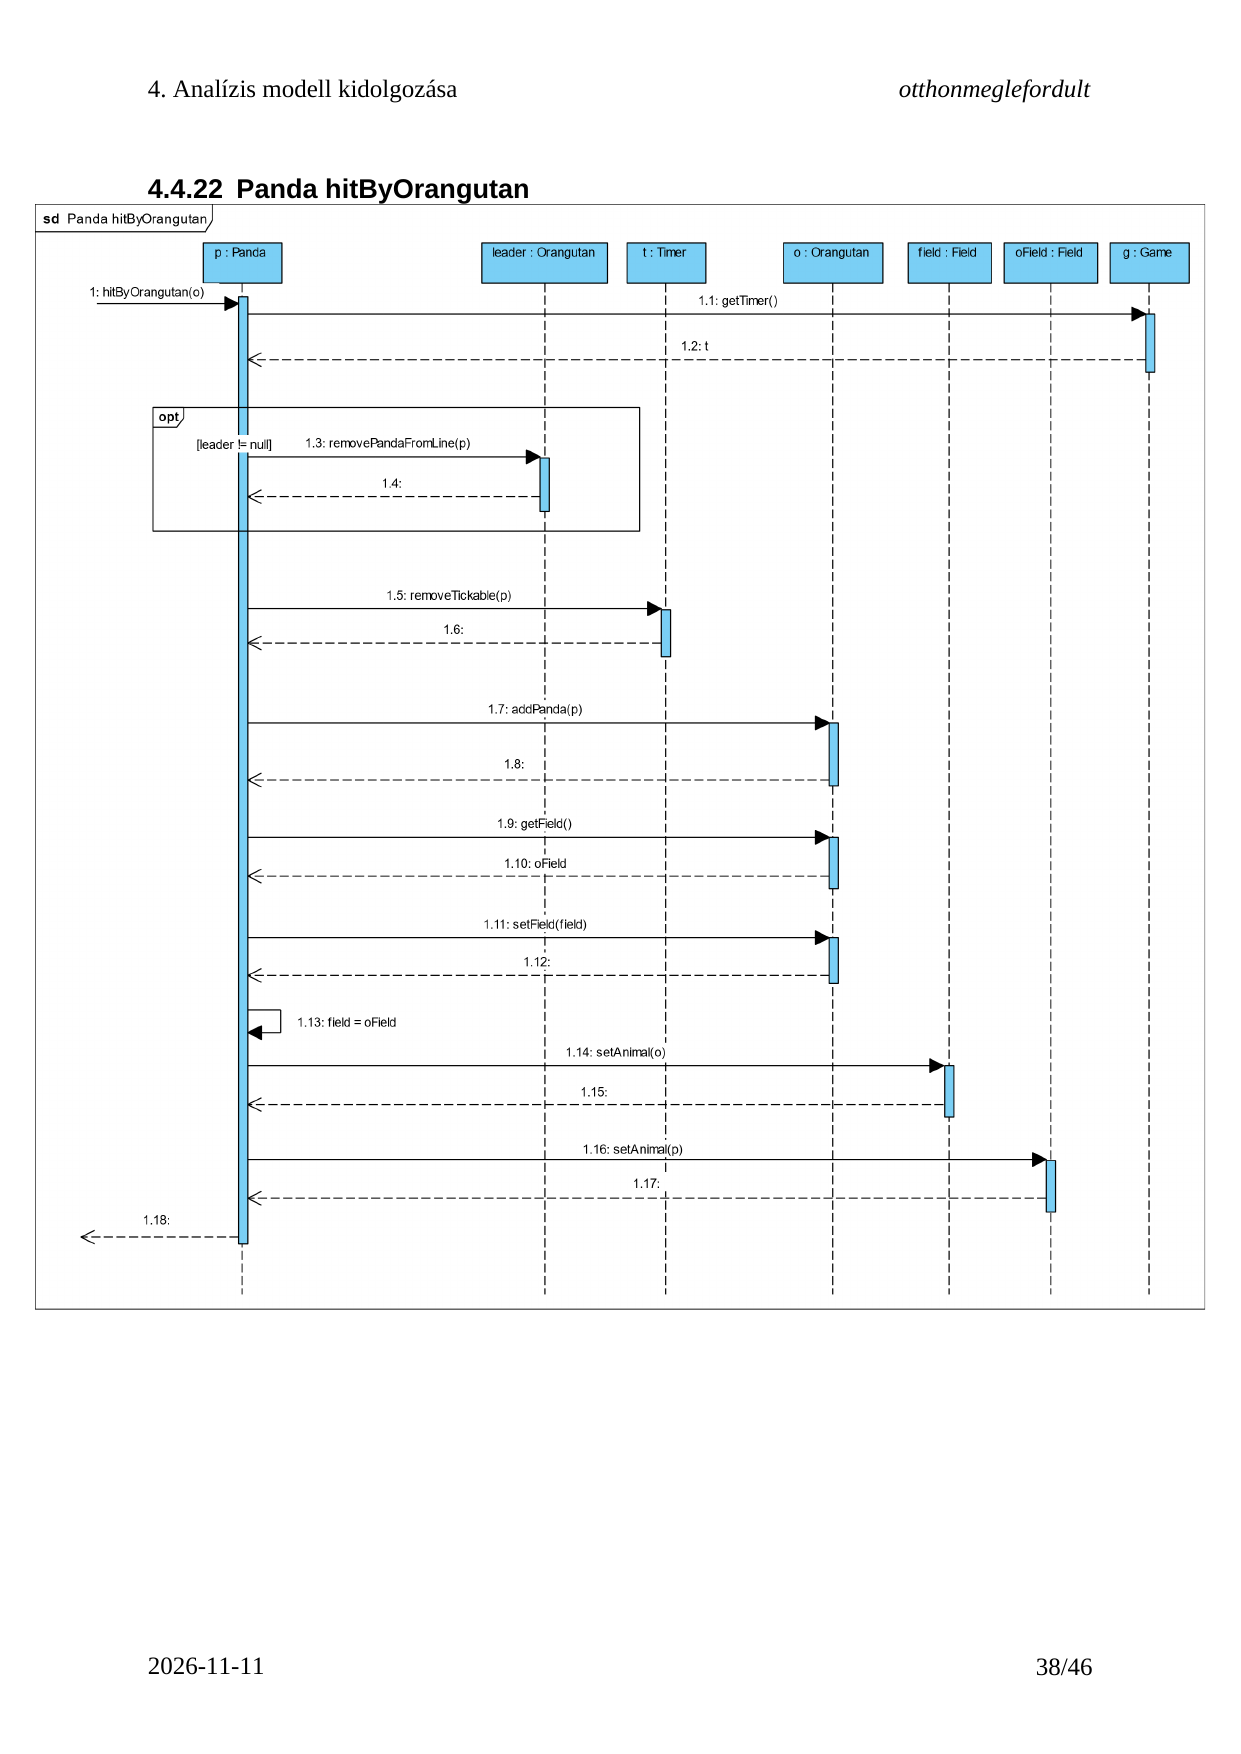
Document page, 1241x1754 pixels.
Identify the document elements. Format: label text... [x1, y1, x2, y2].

subtitle Panda hitByOrangutan [148, 173, 1093, 204]
picture [35, 204, 1206, 1310]
